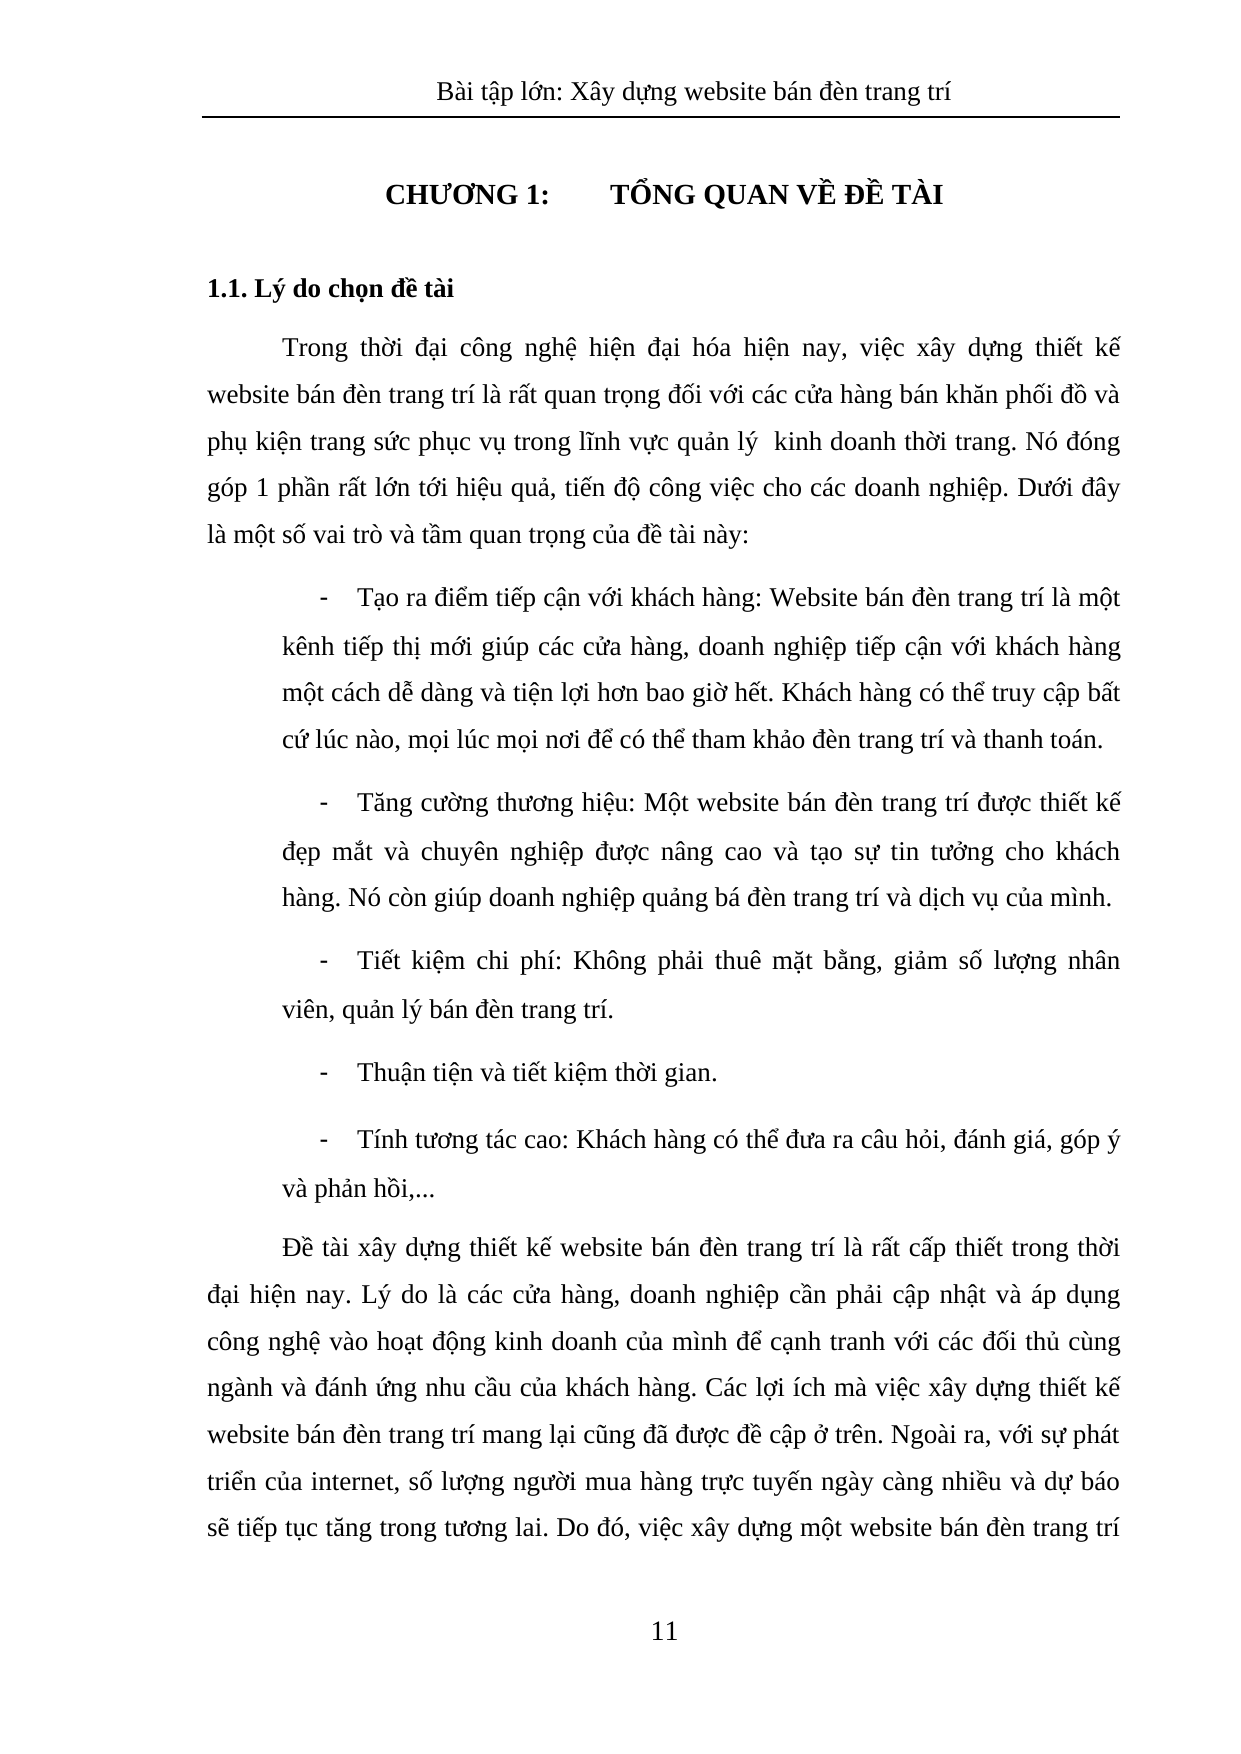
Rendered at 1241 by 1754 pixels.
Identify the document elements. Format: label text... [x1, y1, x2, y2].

text 1.1. Lý do chọn đề tài [207, 272, 1122, 303]
list Thuận tiện và tiết kiệm thời gian. [282, 1052, 1122, 1089]
subtitle TỔNG QUAN VỀ ĐỀ TÀI [207, 177, 1122, 211]
list Tăng cường thương hiệu: Một website bán đèn trang trí được thiết kế đẹp mắt và chuyên nghiệp được nâng cao và tạo sự tin tưởng cho khách hàng. Nó còn giúp doanh nghiệp quảng bá đèn trang trí và dịch vụ của mình. [282, 782, 1122, 912]
text Trong thời đại công nghệ hiện đại hóa hiện nay, việc xây dựng thiết kế website bán đèn trang trí là rất quan trọng đối với các cửa hàng bán khăn phối đồ và phụ kiện trang sức phục vụ trong lĩnh vực quản lý kinh doanh thời trang. Nó đóng góp 1 phần rất lớn tới hiệu quả, tiến độ công việc cho các doanh nghiệp. Dưới đây là một số vai trò và tầm quan trọng của đề tài này: [207, 331, 1122, 549]
list Tiết kiệm chi phí: Không phải thuê mặt bằng, giảm số lượng nhân viên, quản lý bán đèn trang trí. [282, 940, 1122, 1024]
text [207, 1231, 1122, 1542]
list Tạo ra điểm tiếp cận với khách hàng: Website bán đèn trang trí là một kênh tiếp thị mới giúp các cửa hàng, doanh nghiệp tiếp cận với khách hàng một cách dễ dàng và tiện lợi hơn bao giờ hết. Khách hàng có thể truy cập bất cứ lúc nào, mọi lúc mọi nơi để có thể tham khảo đèn trang trí và thanh toán. [282, 577, 1122, 754]
list Tính tương tác cao: Khách hàng có thể đưa ra câu hỏi, đánh giá, góp ý và phản hồi,... [282, 1120, 1122, 1203]
